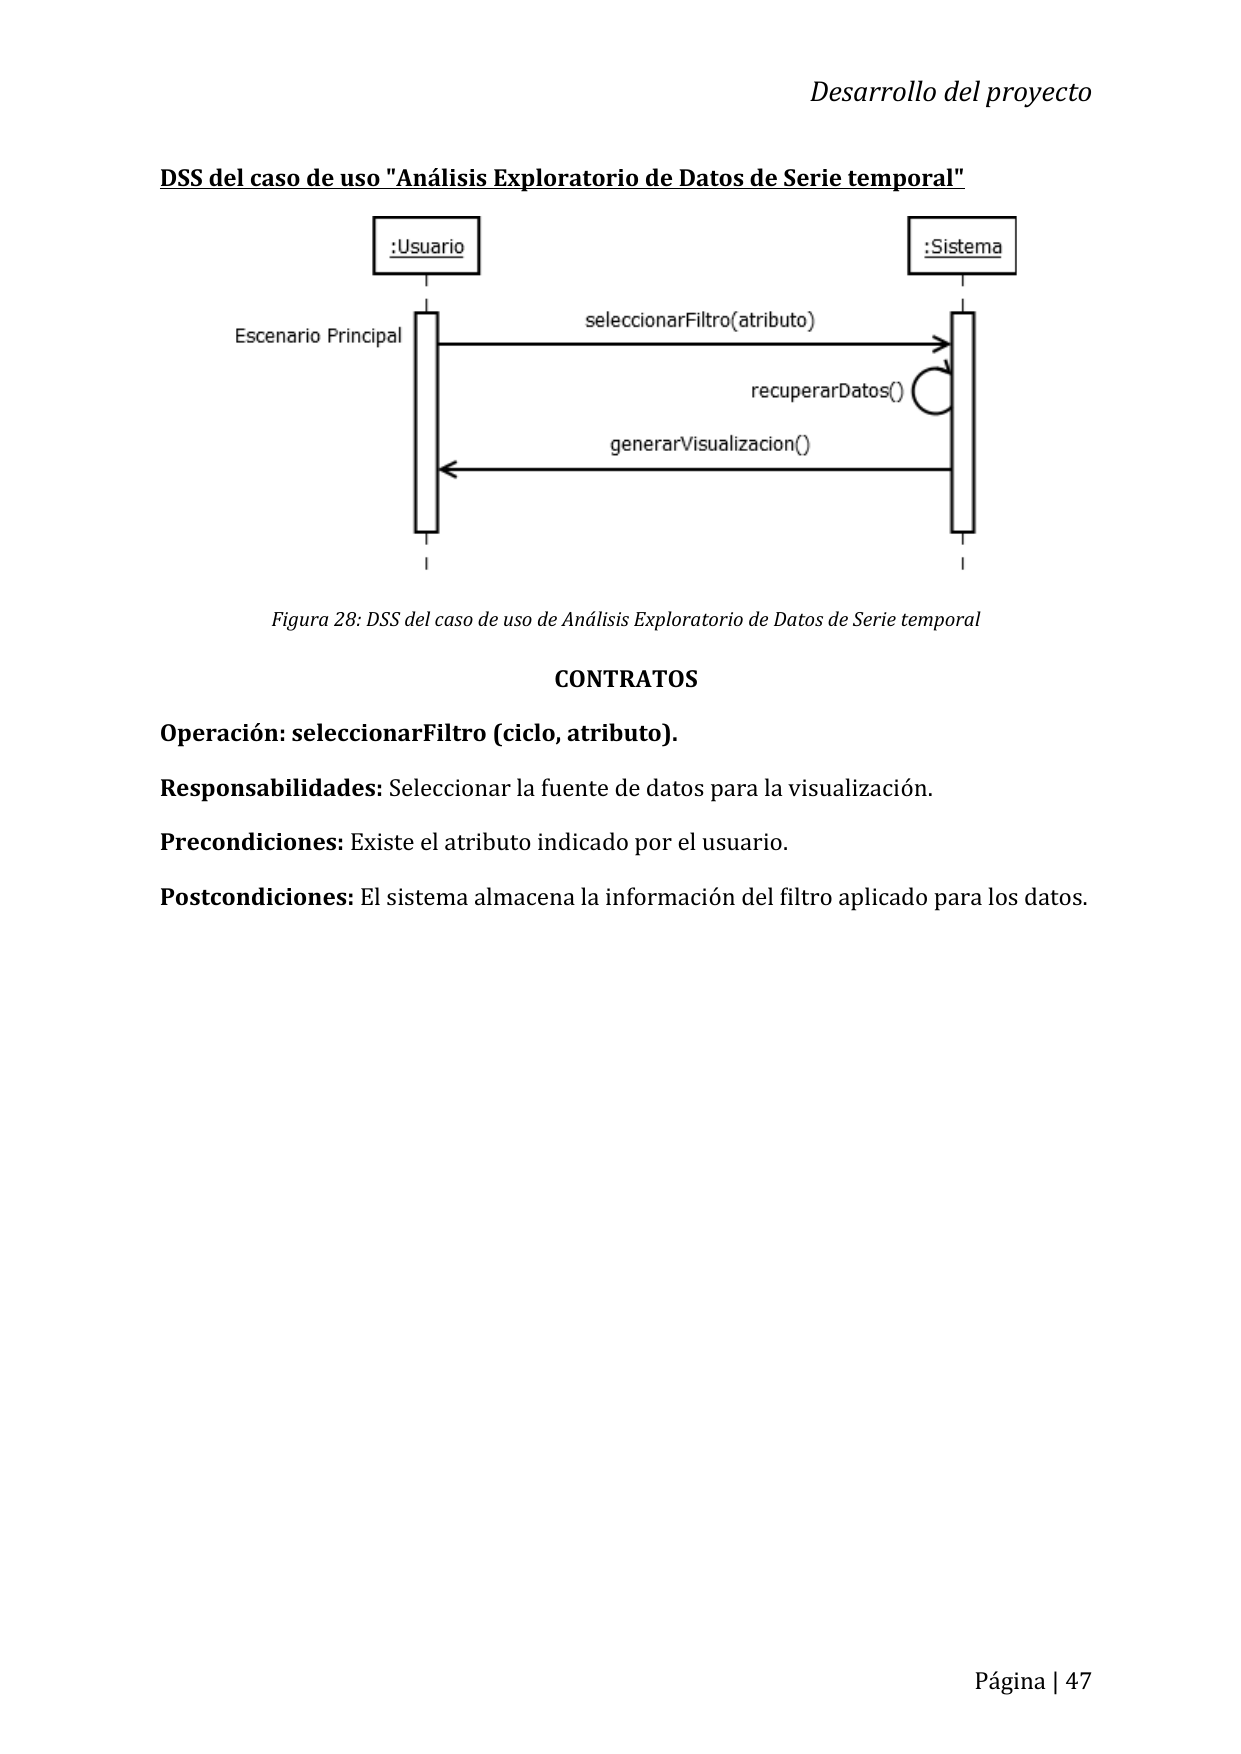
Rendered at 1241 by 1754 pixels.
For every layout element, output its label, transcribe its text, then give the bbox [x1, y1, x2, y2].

text Postcondiciones: El sistema almacena la información del filtro aplicado para los datos. [159, 882, 1092, 911]
text DSS del caso de uso "Análisis Exploratorio de Datos de Serie temporal" [159, 162, 1092, 192]
picture [235, 216, 1017, 581]
text Responsabilidades: Seleccionar la fuente de datos para la visualización. [159, 773, 1092, 802]
text Precondiciones: Existe el atributo indicado por el usuario. [159, 827, 1092, 856]
text Operación: seleccionarFiltro (ciclo, atributo). [159, 718, 1092, 747]
text CONTRATOS [159, 664, 1092, 693]
